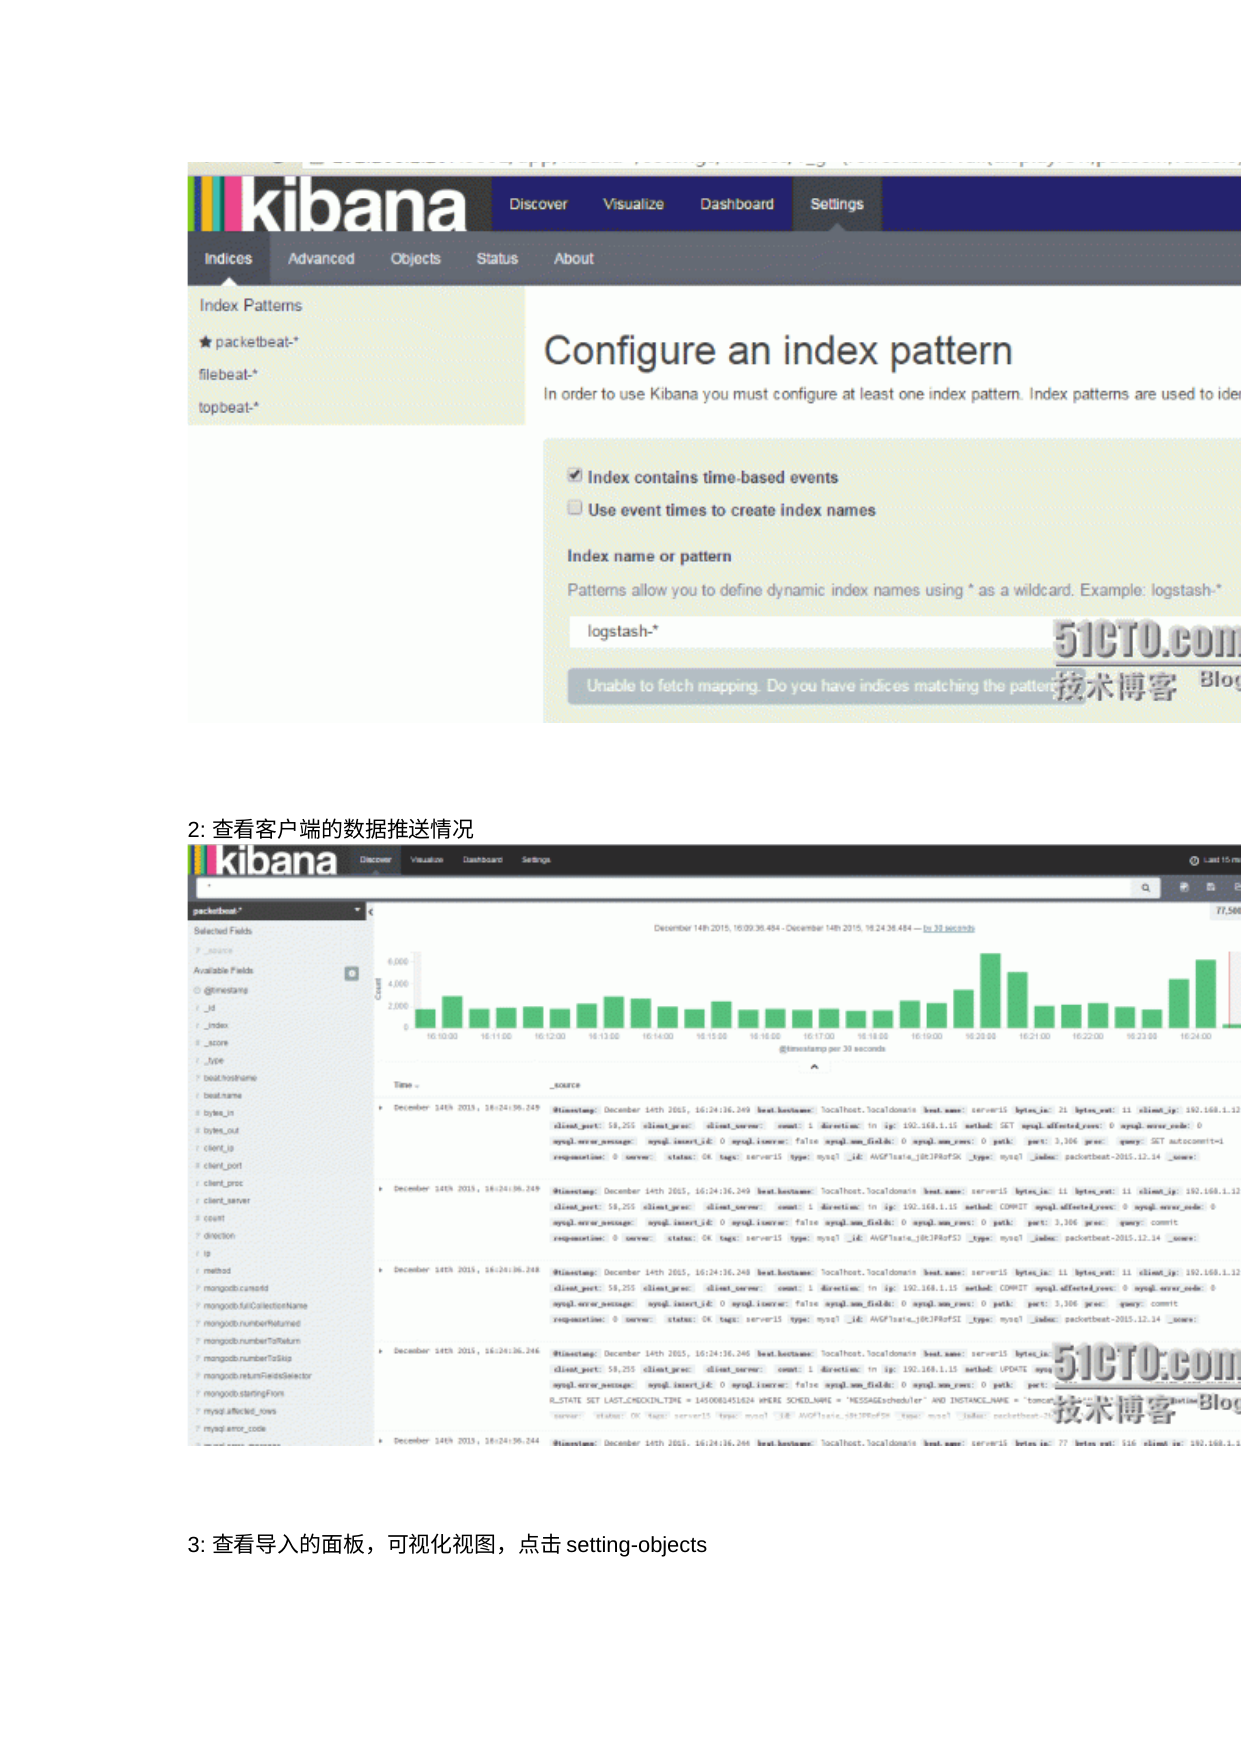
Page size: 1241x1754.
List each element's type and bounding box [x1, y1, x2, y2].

picture [187, 844, 1241, 1446]
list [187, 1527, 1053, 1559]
picture [187, 162, 1241, 723]
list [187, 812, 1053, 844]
